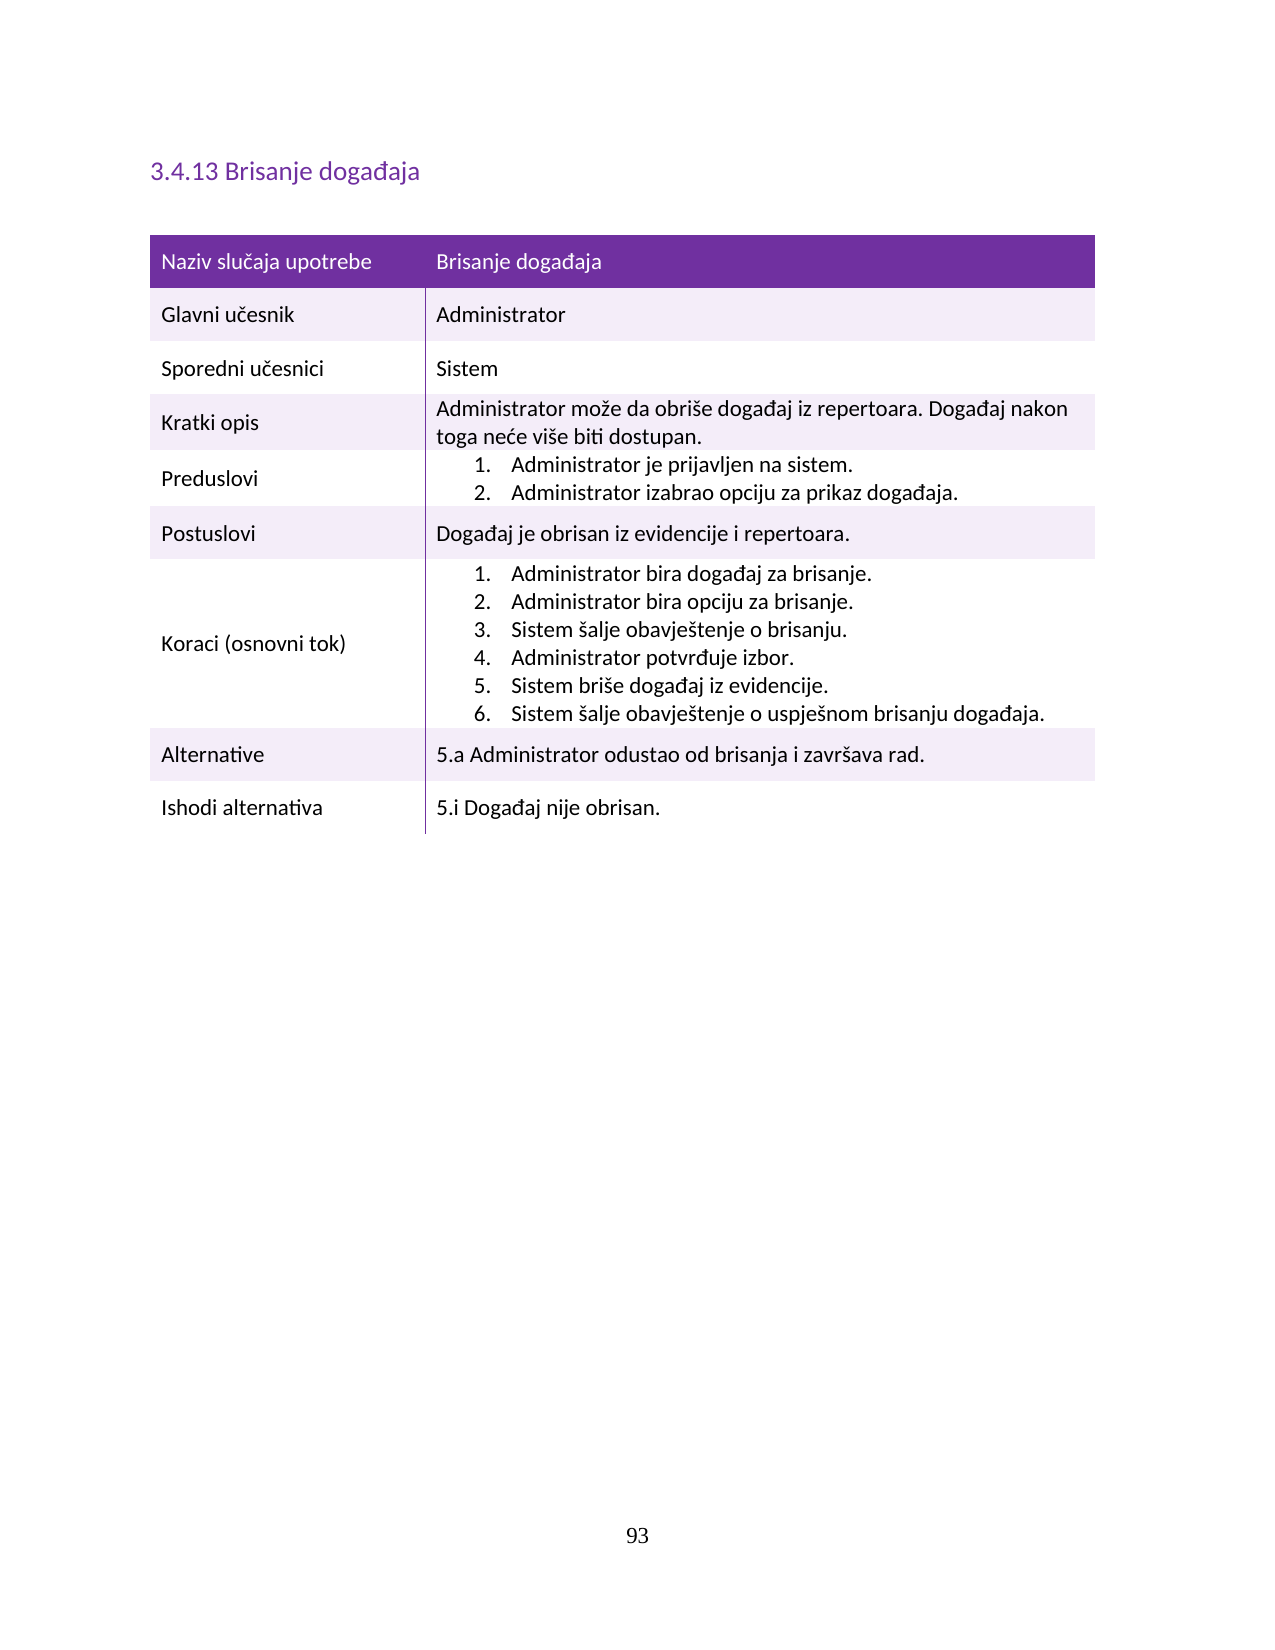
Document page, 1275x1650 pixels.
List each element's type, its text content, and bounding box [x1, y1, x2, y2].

table_cell Administrator bira događaj za brisanje. Administrator bira opciju za brisanje. Sistem šalje obavještenje o brisanju. Administrator potvrđuje izbor. Sistem briše događaj iz evidencije. Sistem šalje obavještenje o uspješnom brisanju događaja. [426, 560, 1095, 728]
table_cell 5.i Događaj nije obrisan. [426, 781, 1095, 834]
table_cell Administrator [426, 288, 1095, 341]
table_cell Alternative [150, 728, 425, 781]
table_cell Postuslovi [150, 506, 425, 559]
table_cell Administrator je prijavljen na sistem. Administrator izabrao opciju za prikaz događaja. [426, 450, 1095, 506]
table_cell Administrator može da obriše događaj iz repertoara. Događaj nakon toga neće više biti dostupan. [426, 394, 1095, 450]
table_cell Koraci (osnovni tok) [150, 560, 425, 728]
table_header Naziv slučaja upotrebe [150, 235, 425, 288]
table_cell Preduslovi [150, 450, 425, 506]
table_cell Ishodi alternativa [150, 781, 425, 834]
table_cell Sistem [426, 341, 1095, 394]
table_cell Događaj je obrisan iz evidencije i repertoara. [426, 506, 1095, 559]
table_header Brisanje događaja [426, 235, 1095, 288]
table_cell 5.a Administrator odustao od brisanja i završava rad. [426, 728, 1095, 781]
table_cell Kratki opis [150, 394, 425, 450]
table_cell Sporedni učesnici [150, 341, 425, 394]
table_cell Glavni učesnik [150, 288, 425, 341]
subtitle 3.4.13 Brisanje događaja [150, 154, 1125, 187]
